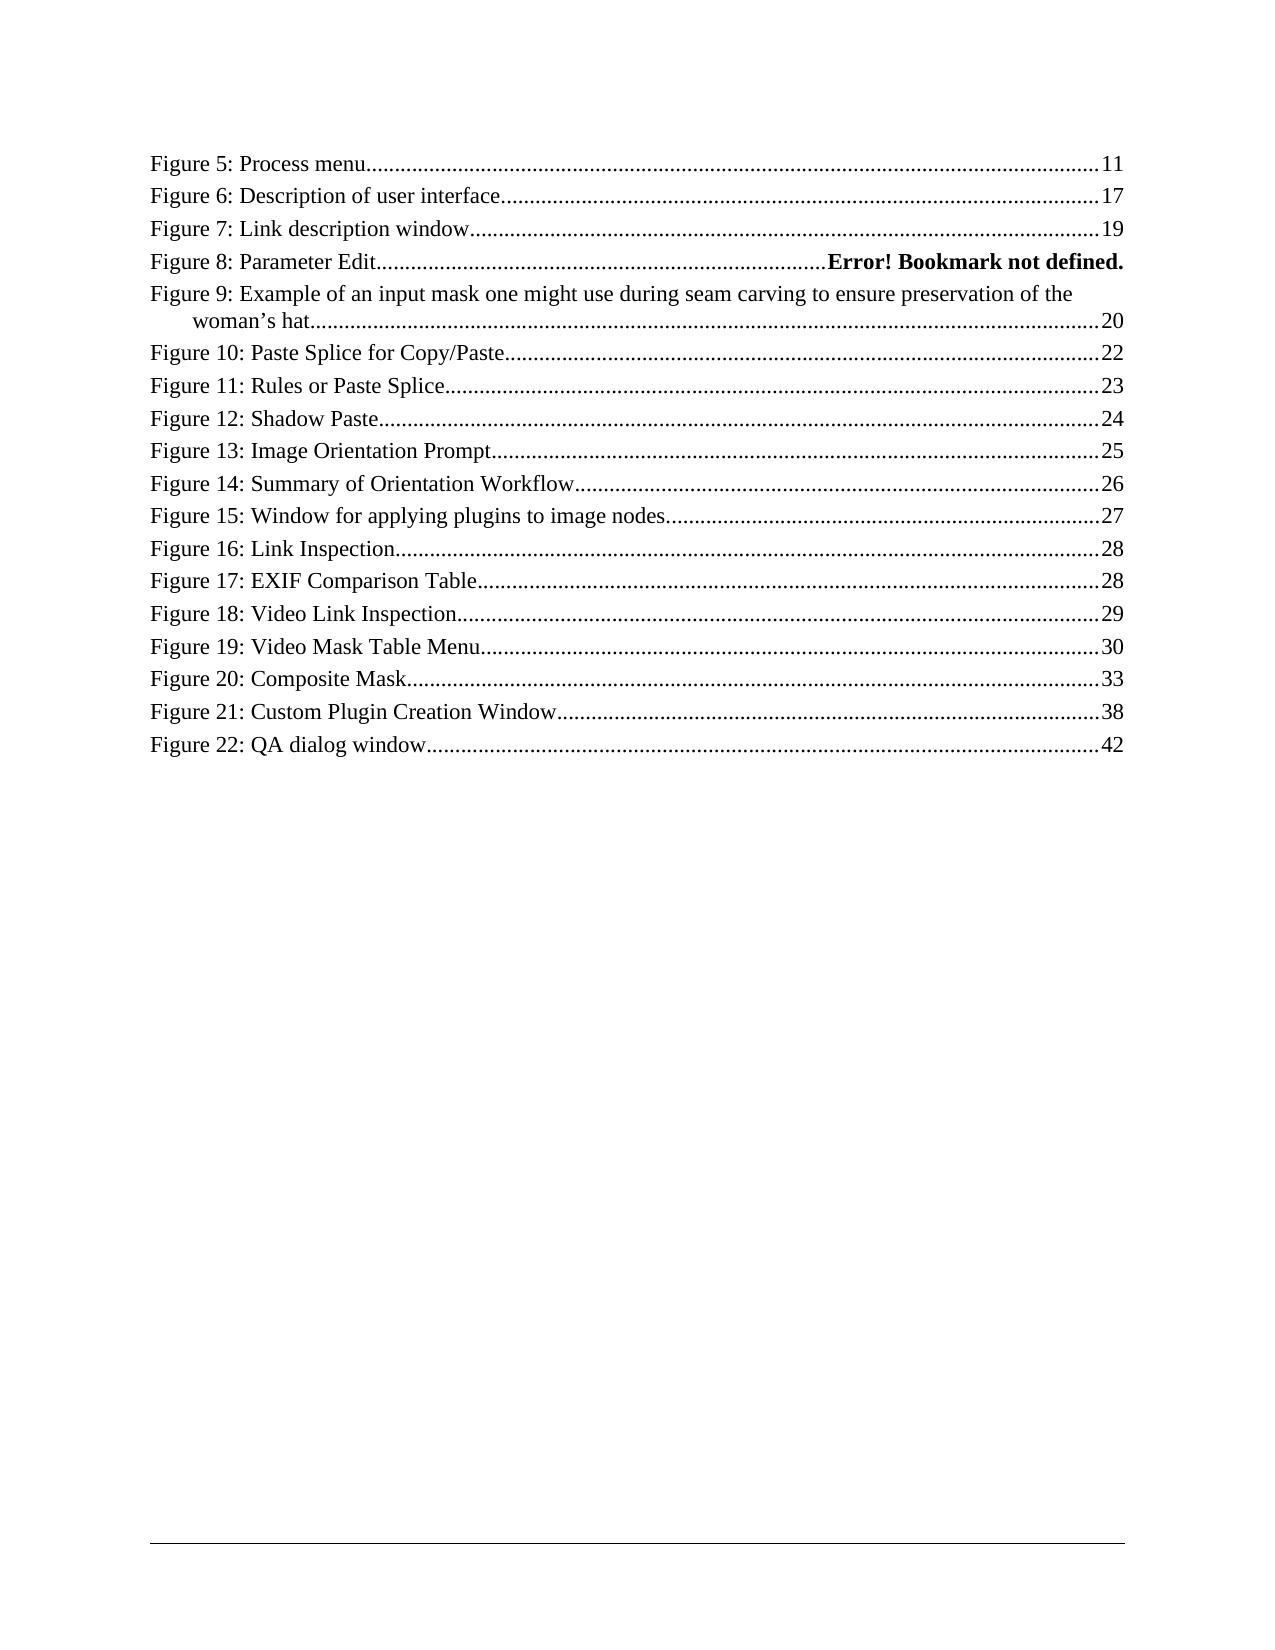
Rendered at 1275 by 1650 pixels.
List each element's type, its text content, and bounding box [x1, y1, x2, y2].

text Figure 9: Example of an input mask one might use during seam carving to ensure preservation of the woman’s hat. 20 [150, 280, 1125, 333]
text Figure 22: QA dialog window 42 [150, 731, 1125, 757]
text Figure 20: Composite Mask 33 [150, 665, 1125, 692]
text Figure 16: Link Inspection 28 [150, 535, 1125, 561]
text Figure 8: Parameter Edit Error! Bookmark not defined. [150, 248, 1125, 274]
text Figure 13: Image Orientation Prompt 25 [150, 437, 1125, 463]
text Figure 11: Rules or Paste Splice 23 [150, 372, 1125, 398]
text Figure 18: Video Link Inspection 29 [150, 600, 1125, 627]
text Figure 19: Video Mask Table Menu 30 [150, 633, 1125, 659]
text Figure 10: Paste Splice for Copy/Paste 22 [150, 339, 1125, 366]
text Figure 5: Process menu. 11 [150, 150, 1125, 176]
text Figure 6: Description of user interface. 17 [150, 183, 1125, 209]
text Figure 7: Link description window. 19 [150, 215, 1125, 242]
text Figure 15: Window for applying plugins to image nodes. 27 [150, 502, 1125, 529]
text Figure 12: Shadow Paste 24 [150, 404, 1125, 431]
text Figure 17: EXIF Comparison Table 28 [150, 568, 1125, 594]
text Figure 21: Custom Plugin Creation Window 38 [150, 698, 1125, 724]
text Figure 14: Summary of Orientation Workflow 26 [150, 470, 1125, 496]
